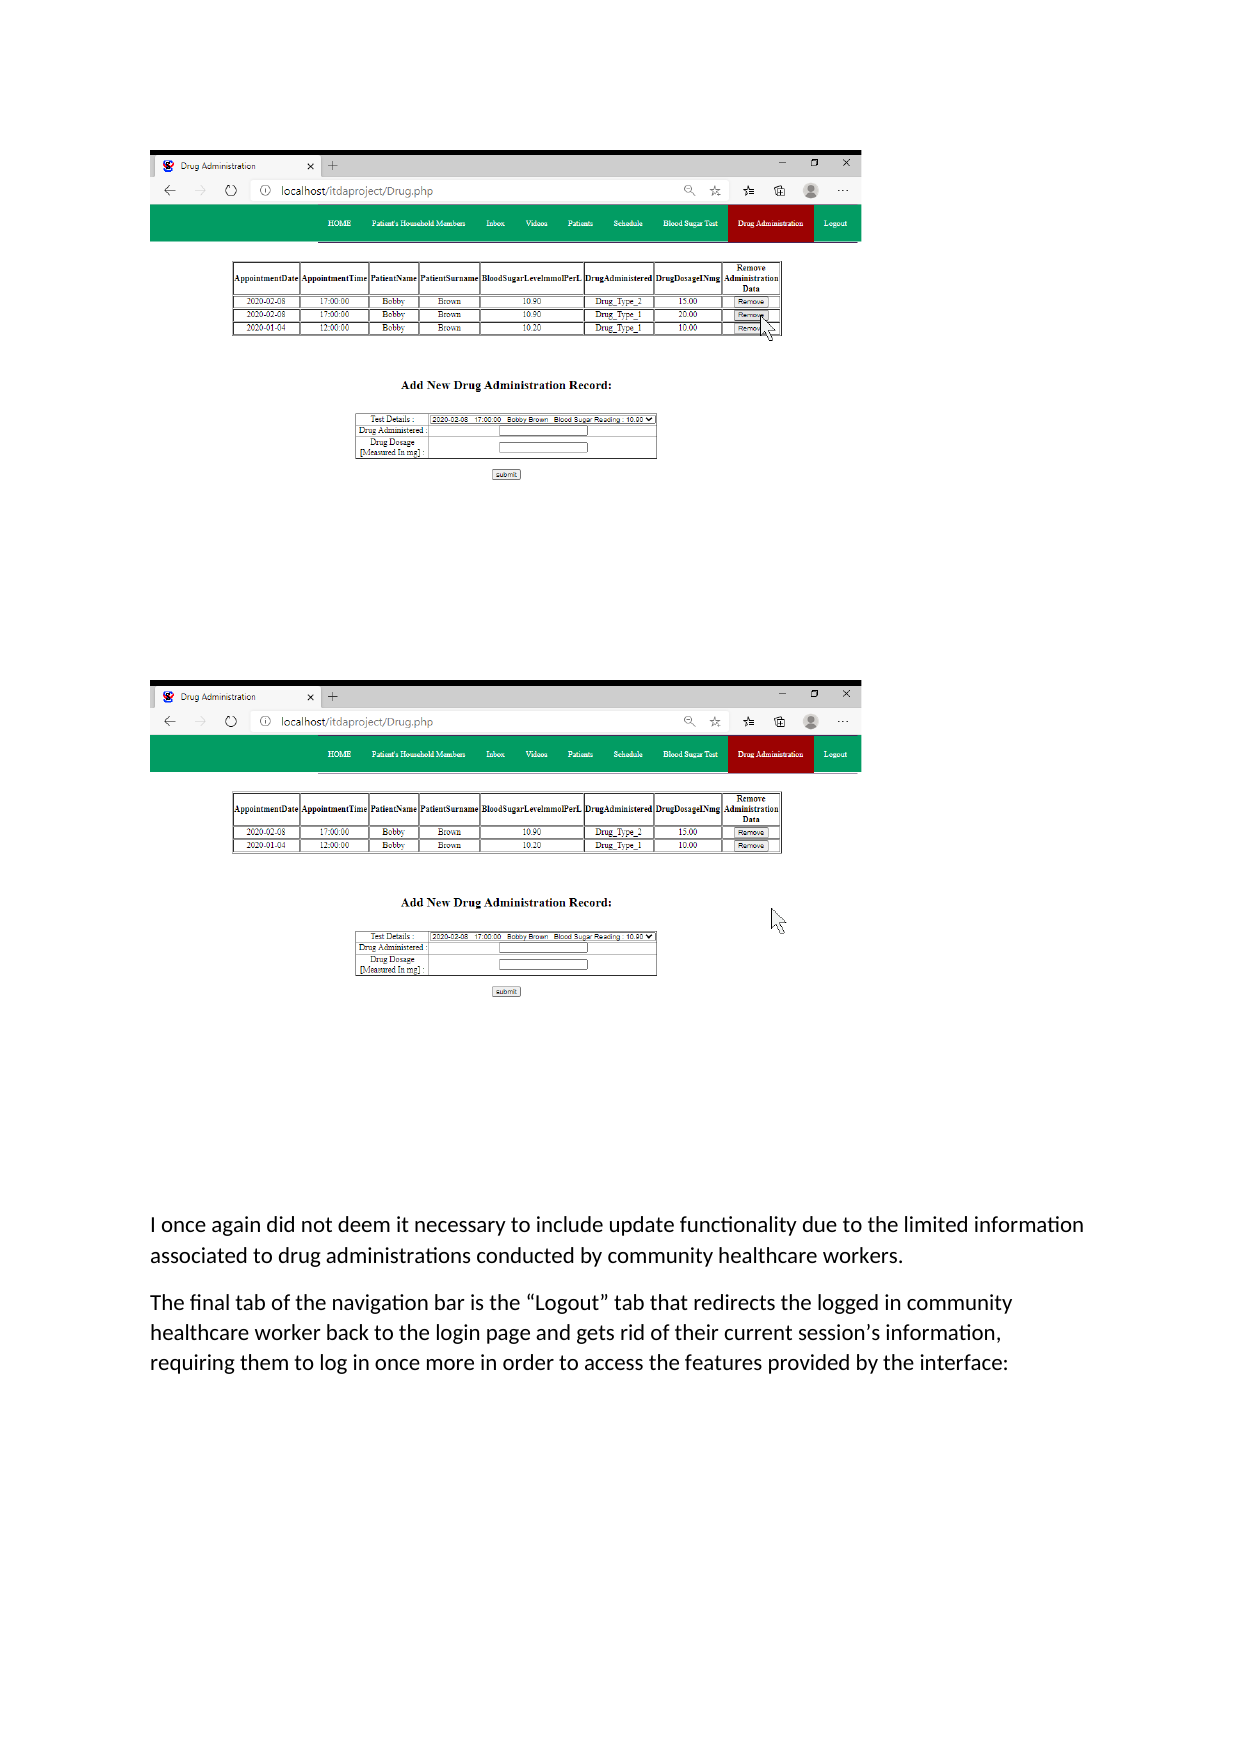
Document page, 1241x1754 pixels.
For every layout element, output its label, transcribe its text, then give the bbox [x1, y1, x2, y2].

picture [150, 680, 862, 1192]
text I once again did not deem it necessary to include update functionality due to the limited information associated to drug administrations conducted by community healthcare workers. [150, 1211, 1090, 1269]
picture [150, 150, 862, 662]
text The final tab of the navigation bar is the “Logout” tab that redirects the logged in community healthcare worker back to the login page and gets rid of their current session’s information, requiring them to log in once more in order to access the features provided by the interface: [150, 1288, 1090, 1376]
